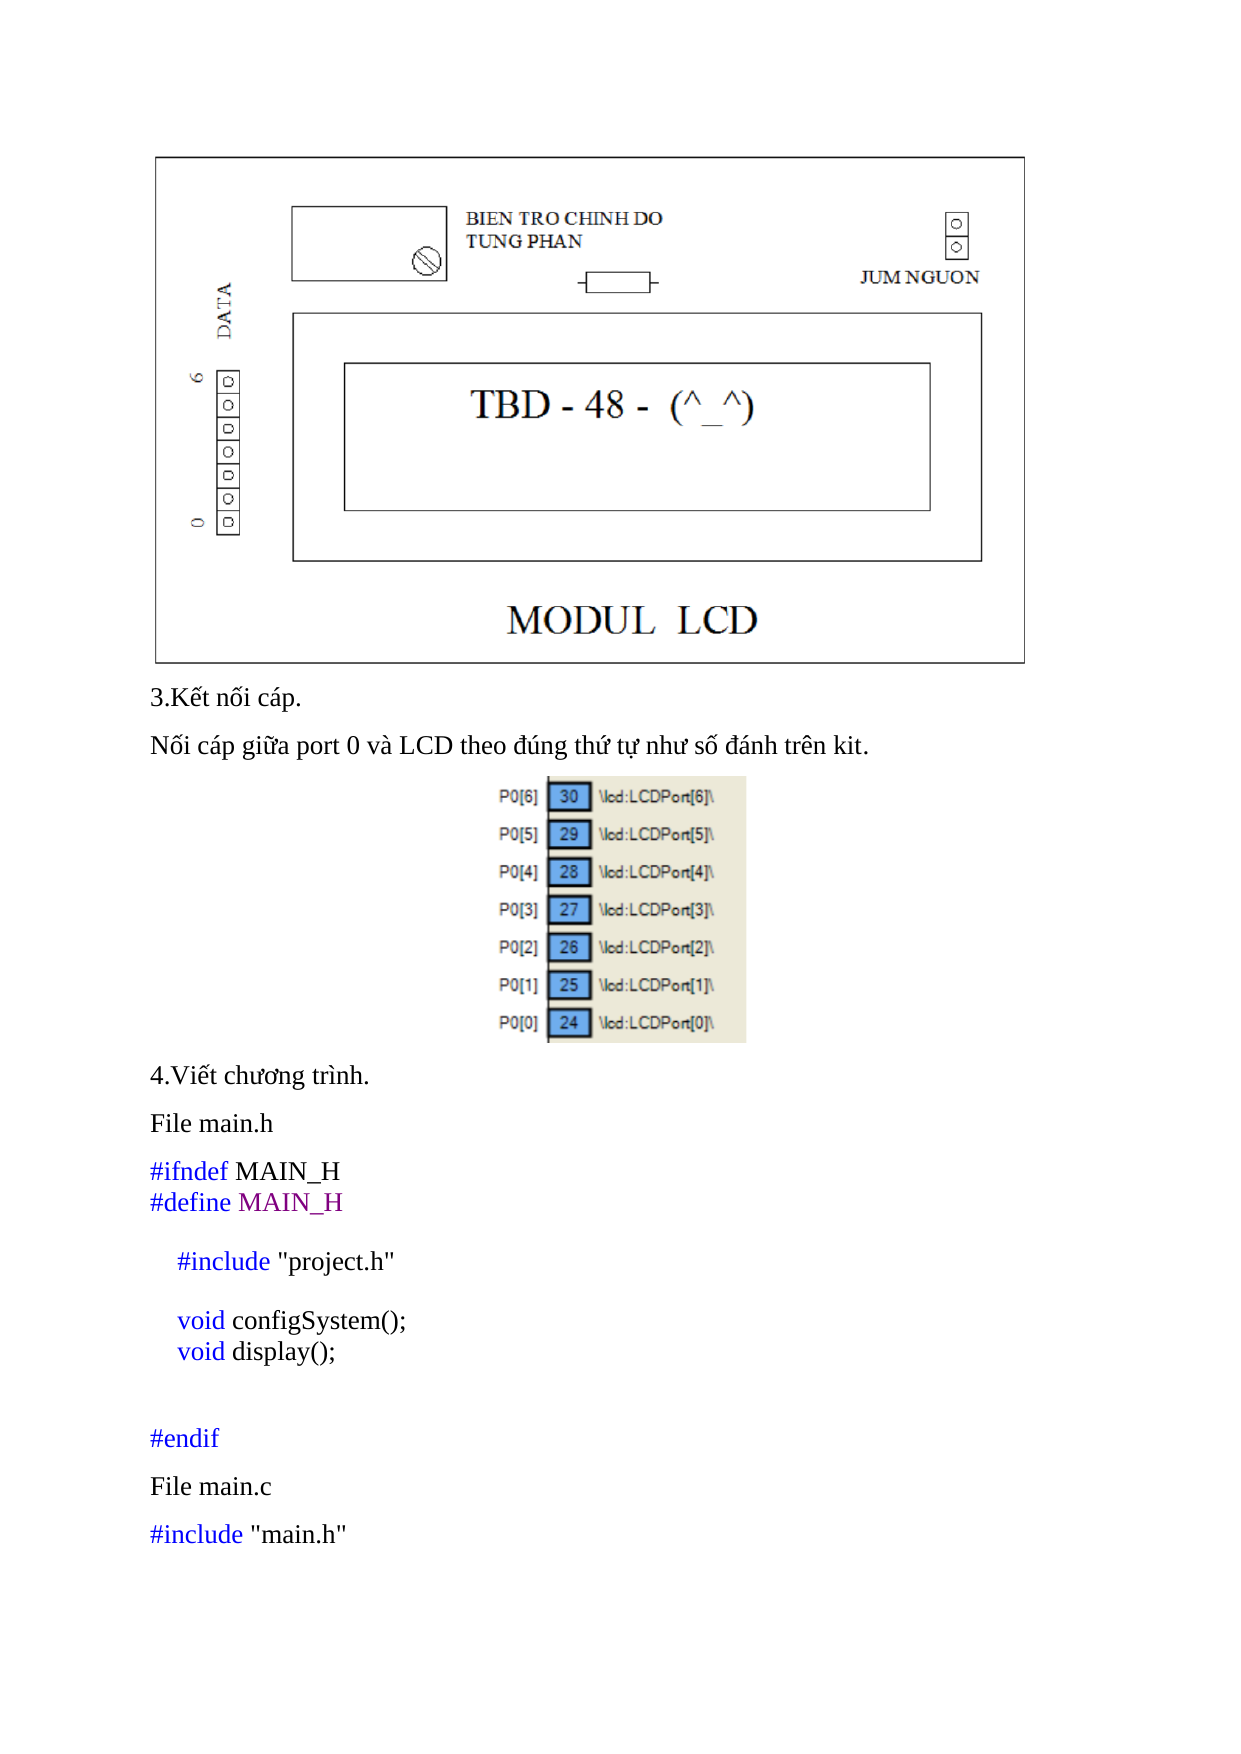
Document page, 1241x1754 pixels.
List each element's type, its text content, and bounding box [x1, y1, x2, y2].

text 4.Viết chương trình. [150, 1059, 1090, 1090]
text void configSystem(); [150, 1304, 1090, 1335]
text Nối cáp giữa port 0 và LCD theo đúng thứ tự như số đánh trên kit. [150, 729, 1090, 760]
text #endif [150, 1422, 1090, 1453]
picture [150, 150, 1030, 665]
text void display(); [150, 1335, 1090, 1366]
picture [414, 776, 747, 1043]
text 3.Kết nối cáp. [150, 681, 1090, 712]
text File main.h [150, 1107, 1090, 1138]
text #include "project.h" [150, 1245, 1090, 1276]
text #ifndef MAIN_H [150, 1154, 1090, 1186]
text #include "main.h" [150, 1518, 1090, 1549]
text #define MAIN_H [150, 1186, 1090, 1217]
text File main.c [150, 1470, 1090, 1501]
